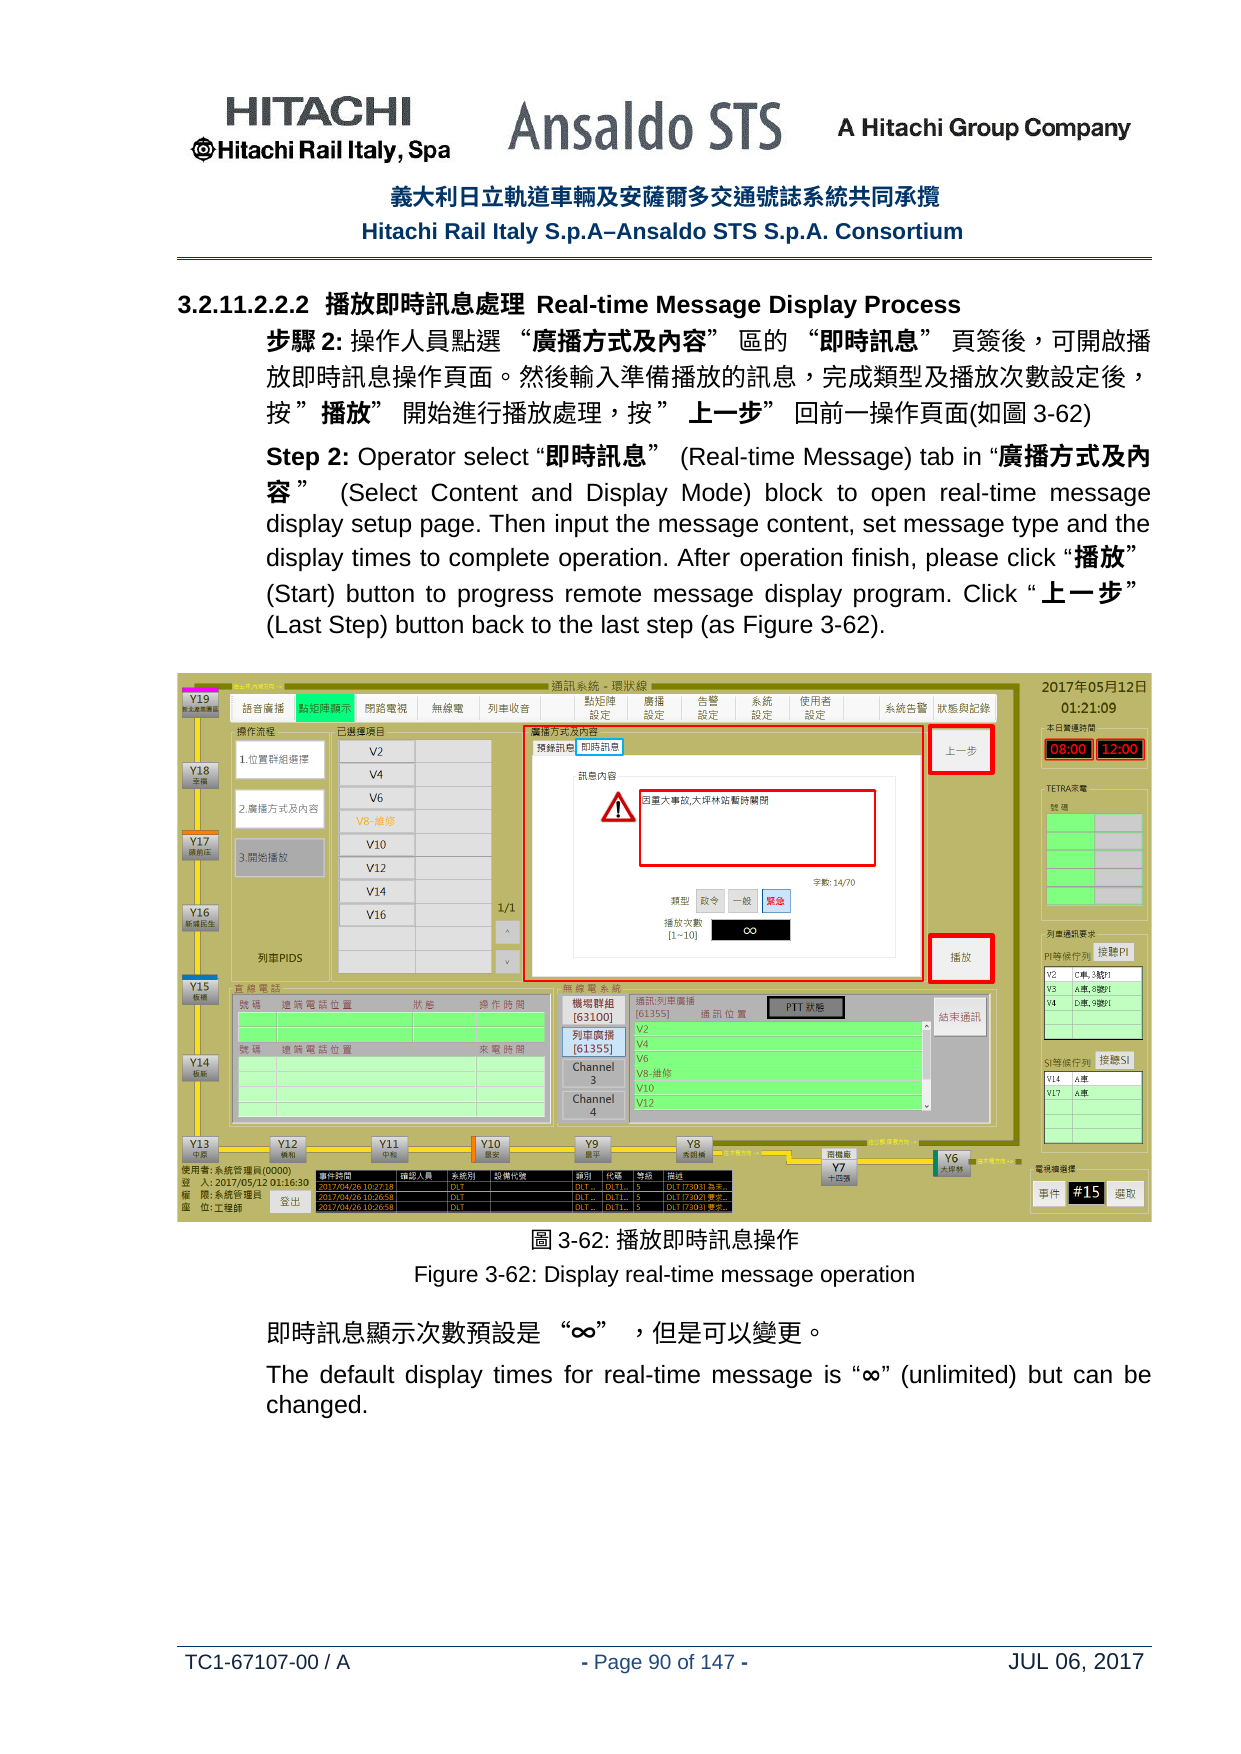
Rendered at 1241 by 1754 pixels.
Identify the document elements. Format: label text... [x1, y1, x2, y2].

picture [177, 673, 1152, 1222]
text The default display times for real-time message is “∞” (unlimited) but can be changed. [266, 1356, 1152, 1419]
text 即時訊息顯示次數預設是 “∞” ，但是可以變更。 [266, 1314, 1152, 1350]
subtitle 播放即時訊息處理 Real-time Message Display Process [177, 285, 1152, 321]
picture [184, 88, 1146, 169]
